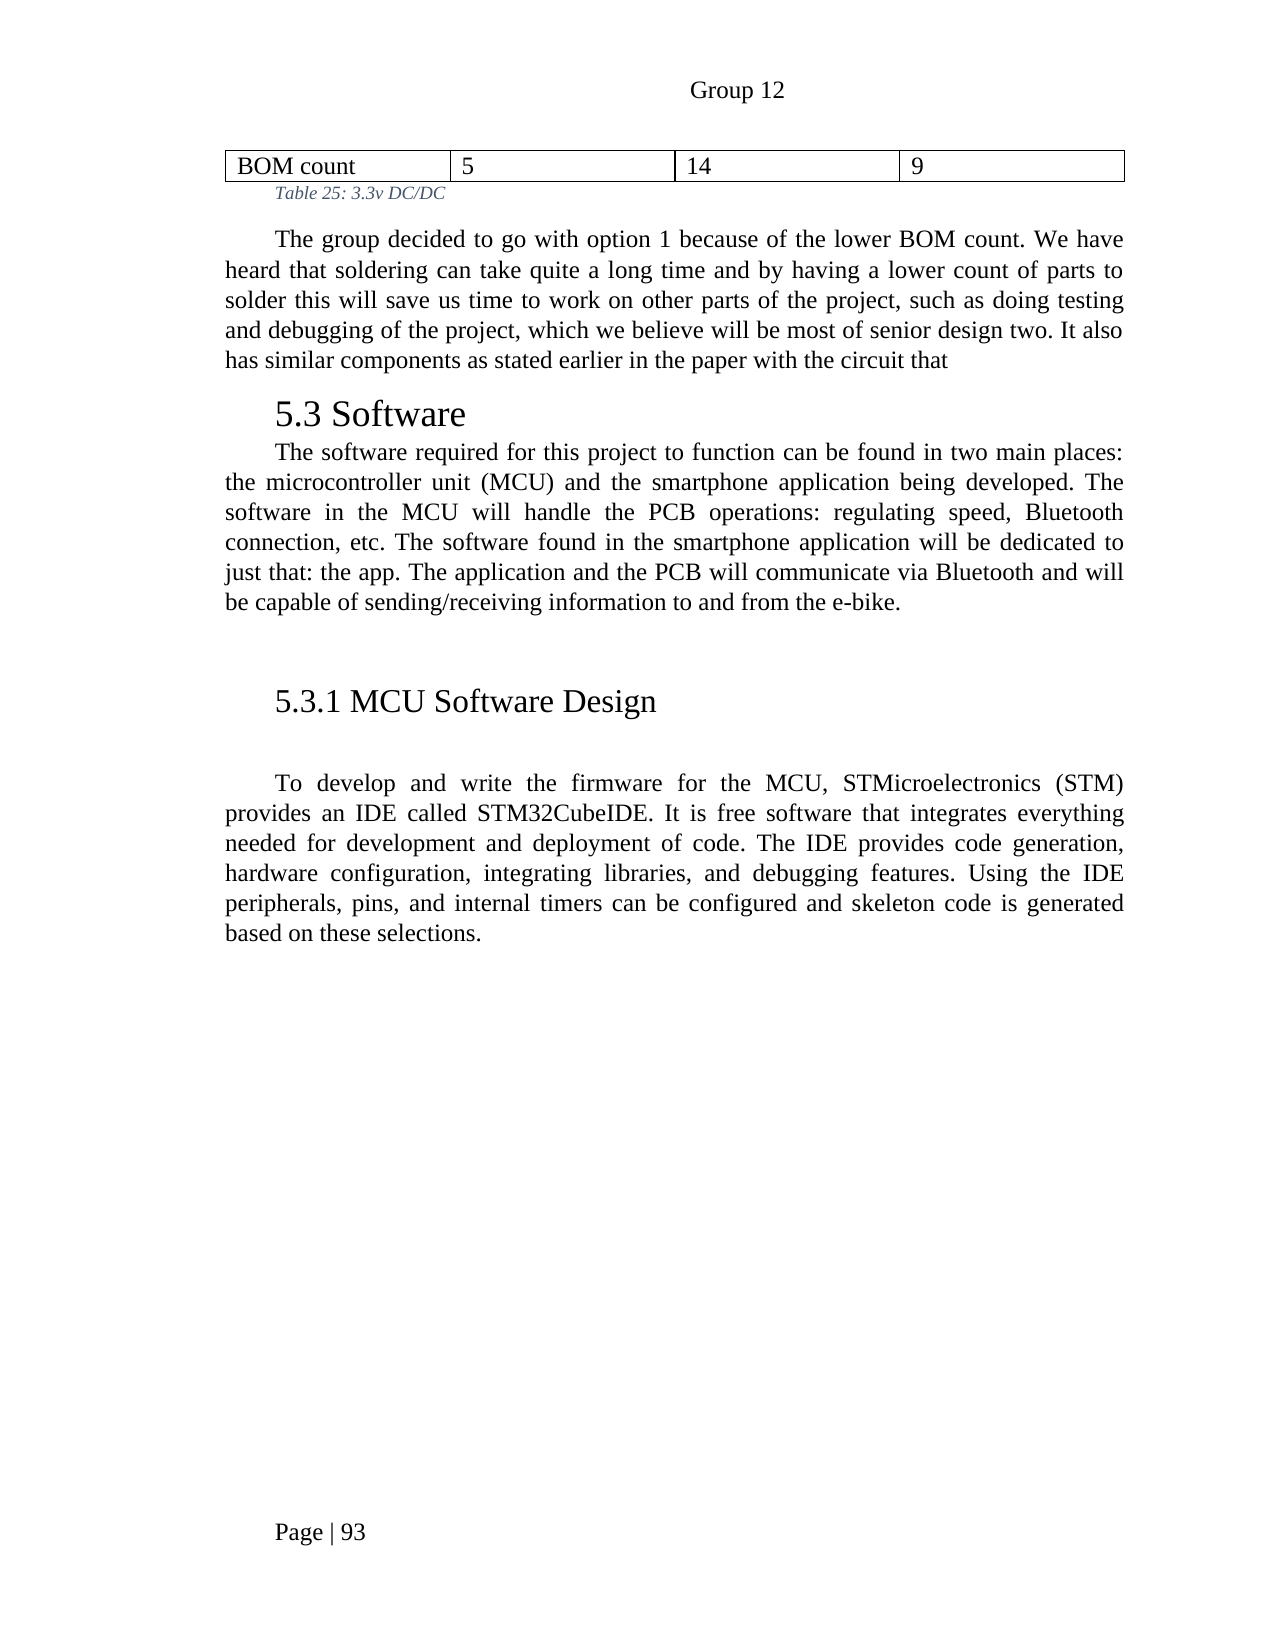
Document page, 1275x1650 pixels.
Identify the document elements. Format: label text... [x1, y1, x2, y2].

subtitle 5.3 Software [225, 392, 1125, 435]
text The software required for this project to function can be found in two main places: the microcontroller unit (MCU) and the smartphone application being developed. The software in the MCU will handle the PCB operations: regulating speed, Bluetooth connection, etc. The software found in the smartphone application will be dedicated to just that: the app. The application and the PCB will communicate via Bluetooth and will be capable of sending/receiving information to and from the e-bike. [225, 437, 1125, 616]
table_cell 14 [676, 151, 899, 181]
subtitle 5.3.1 MCU Software Design [225, 681, 1125, 719]
text The group decided to go with option 1 because of the lower BOM count. We have heard that soldering can take quite a long time and by having a lower count of parts to solder this will save us time to work on other parts of the project, such as doing testing and debugging of the project, which we believe will be most of senior design two. It also has similar components as stated earlier in the paper with the circuit that [225, 224, 1125, 374]
table_cell BOM count [226, 151, 450, 181]
text To develop and write the firmware for the MCU, STMicroelectronics (STM) provides an IDE called STM32CubeIDE. It is free software that integrates everything needed for development and deployment of code. The IDE provides code generation, hardware configuration, integrating libraries, and debugging features. Using the IDE peripherals, pins, and internal timers can be configured and skeleton code is generated based on these selections. [225, 768, 1125, 947]
table_cell 5 [451, 151, 674, 181]
table_cell 9 [900, 151, 1124, 181]
